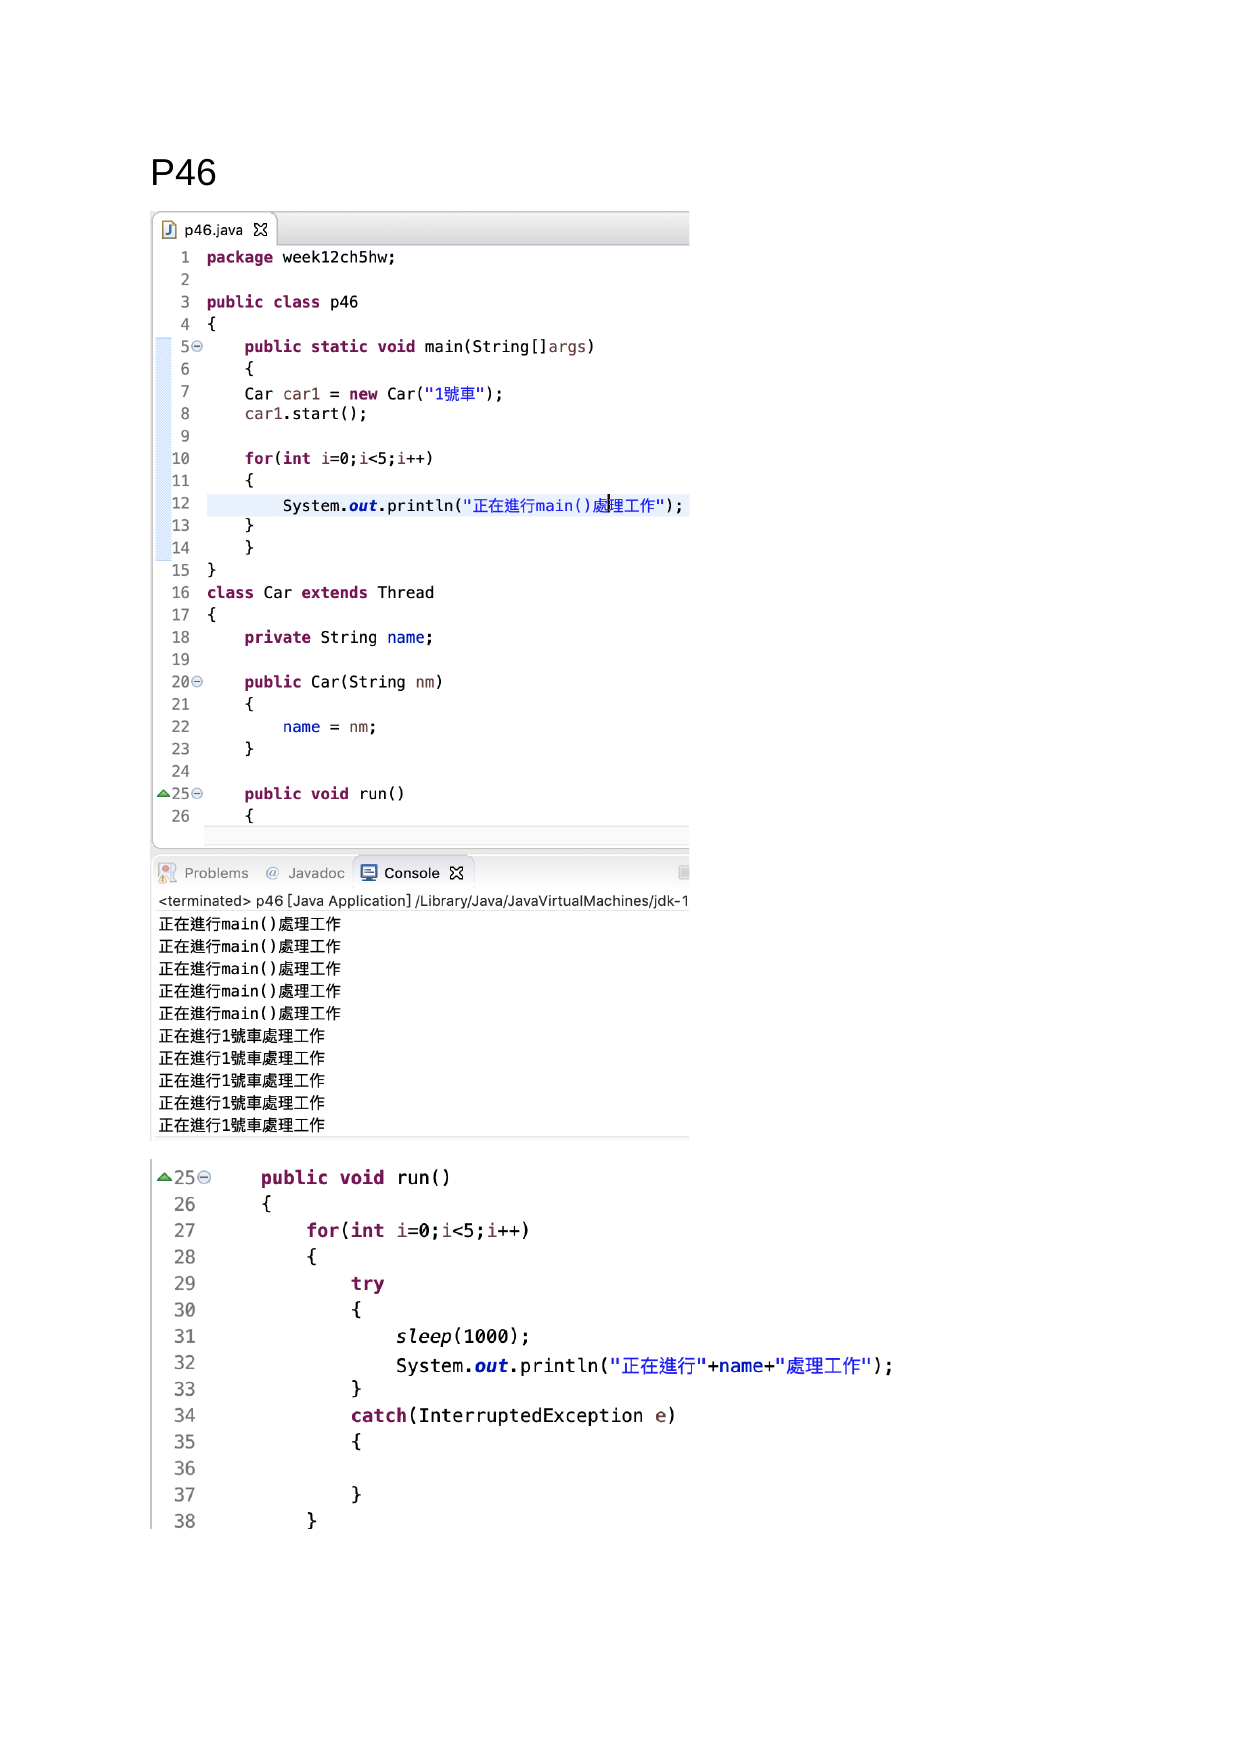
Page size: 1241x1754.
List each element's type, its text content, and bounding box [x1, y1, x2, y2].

picture [150, 1159, 900, 1529]
text P46 [150, 150, 1090, 193]
picture [150, 211, 690, 1141]
